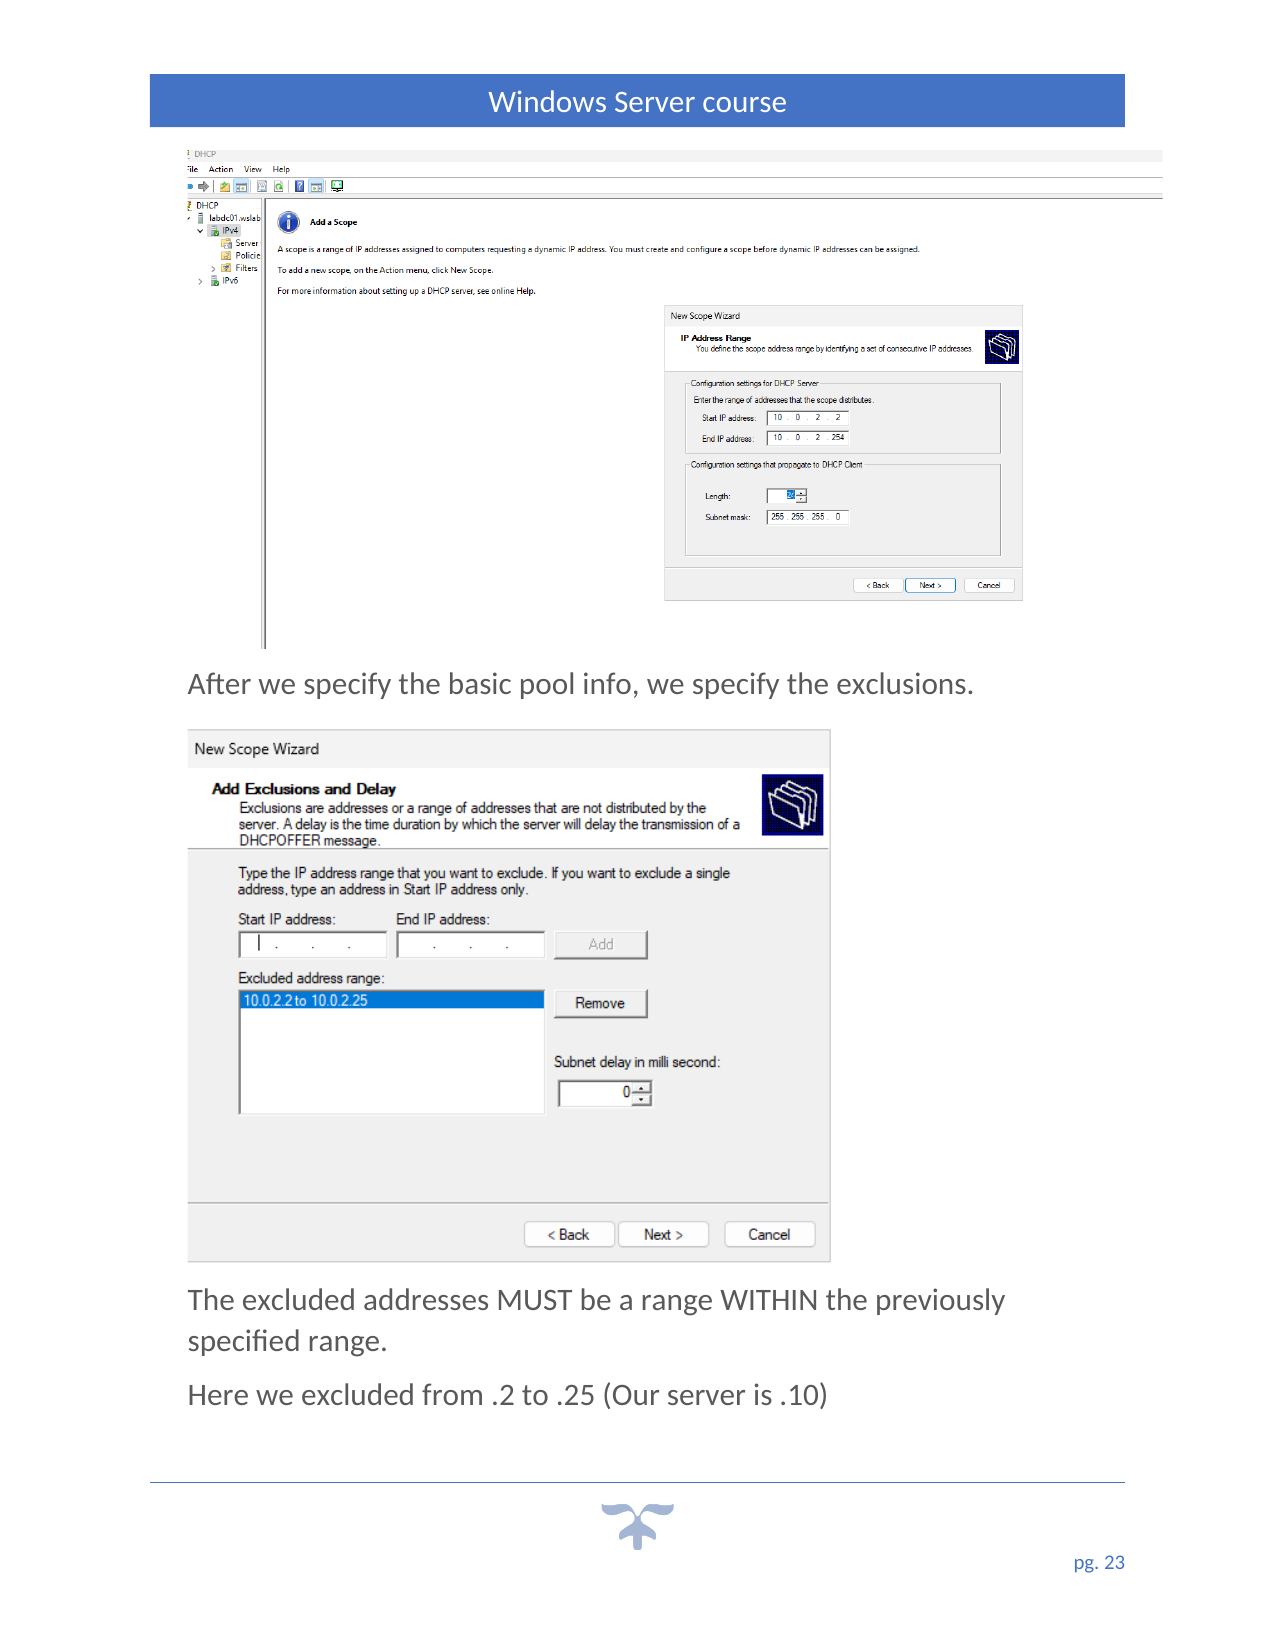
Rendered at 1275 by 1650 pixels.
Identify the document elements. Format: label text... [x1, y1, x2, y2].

text After we specify the basic pool info, we specify the exclusions. [187, 664, 1125, 703]
text Here we excluded from .2 to .25 (Our server is .10) [187, 1375, 1125, 1413]
picture [187, 718, 836, 1265]
text The excluded addresses MUST be a range WITHIN the previously specified range. [187, 1280, 1125, 1359]
picture [187, 150, 1163, 649]
